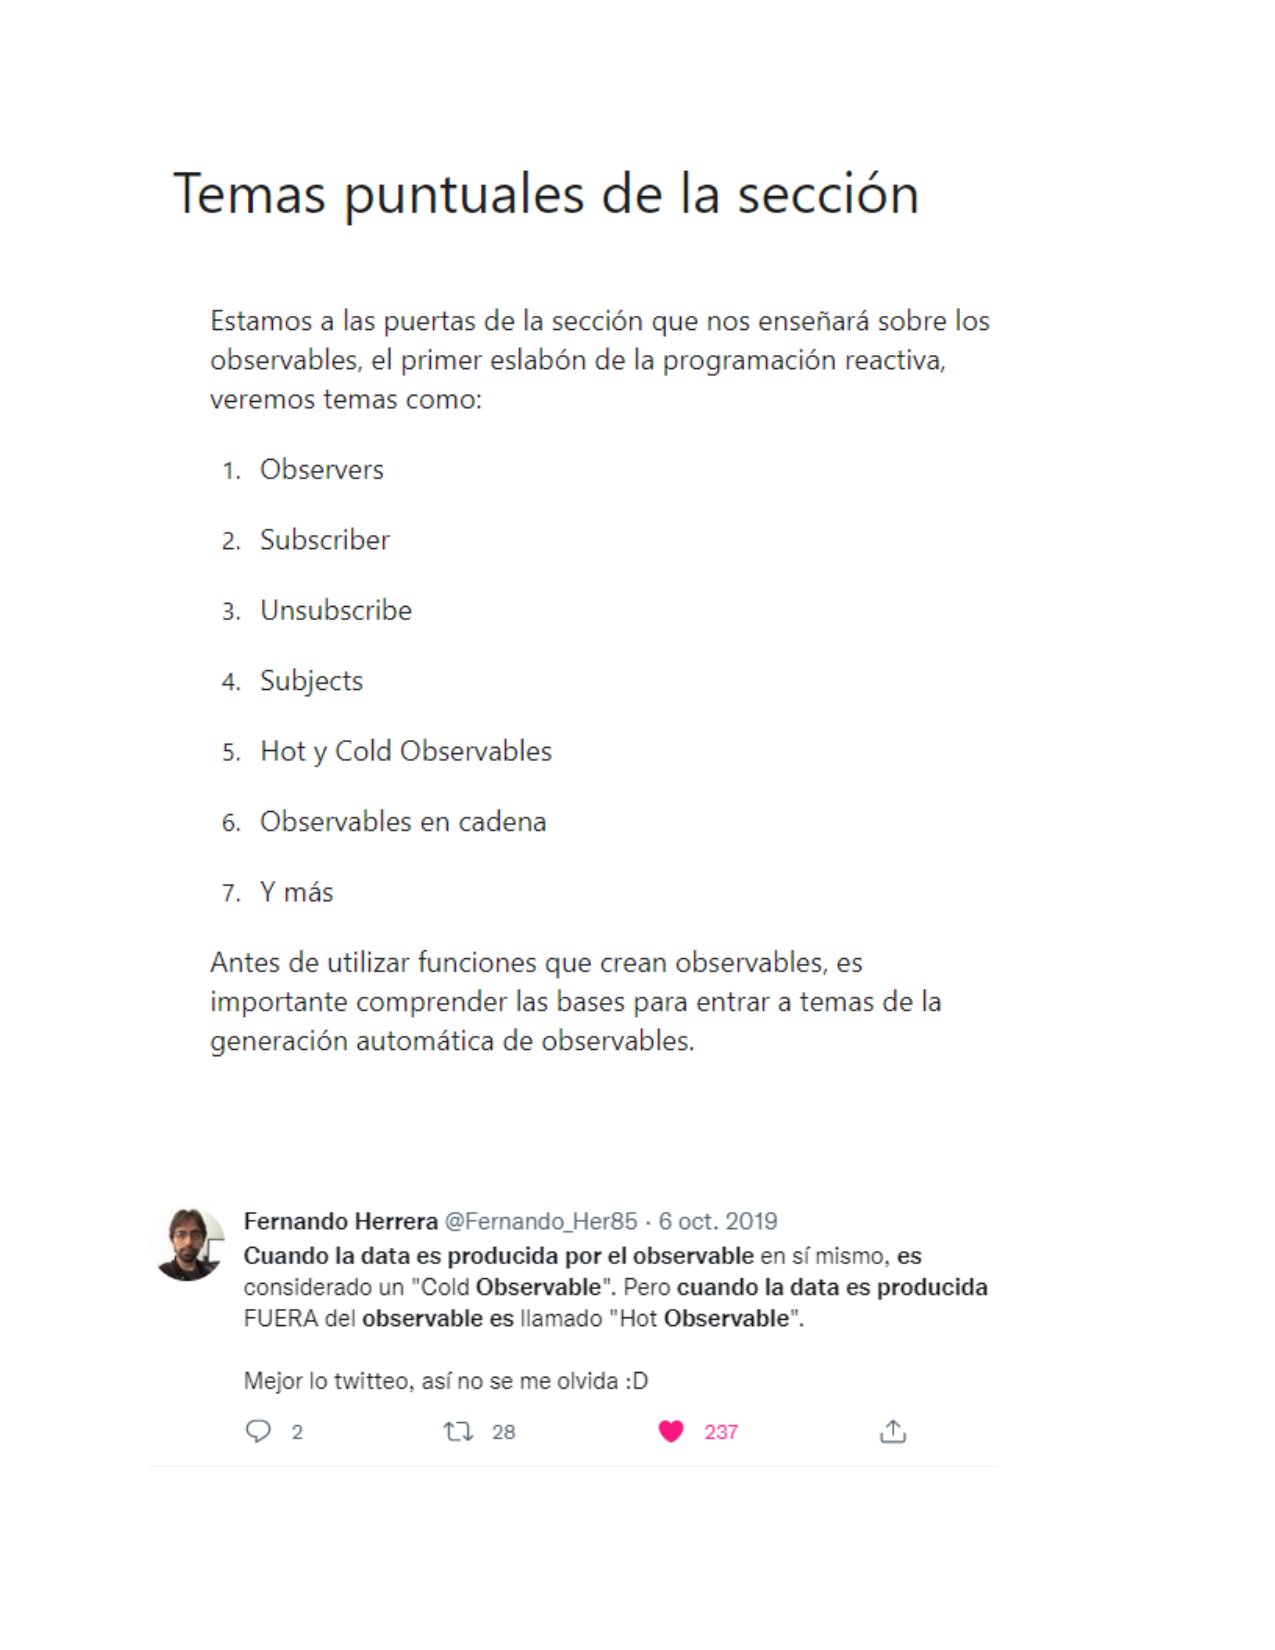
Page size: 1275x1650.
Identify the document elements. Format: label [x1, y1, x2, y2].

picture [150, 1200, 999, 1469]
picture [150, 150, 1071, 1135]
